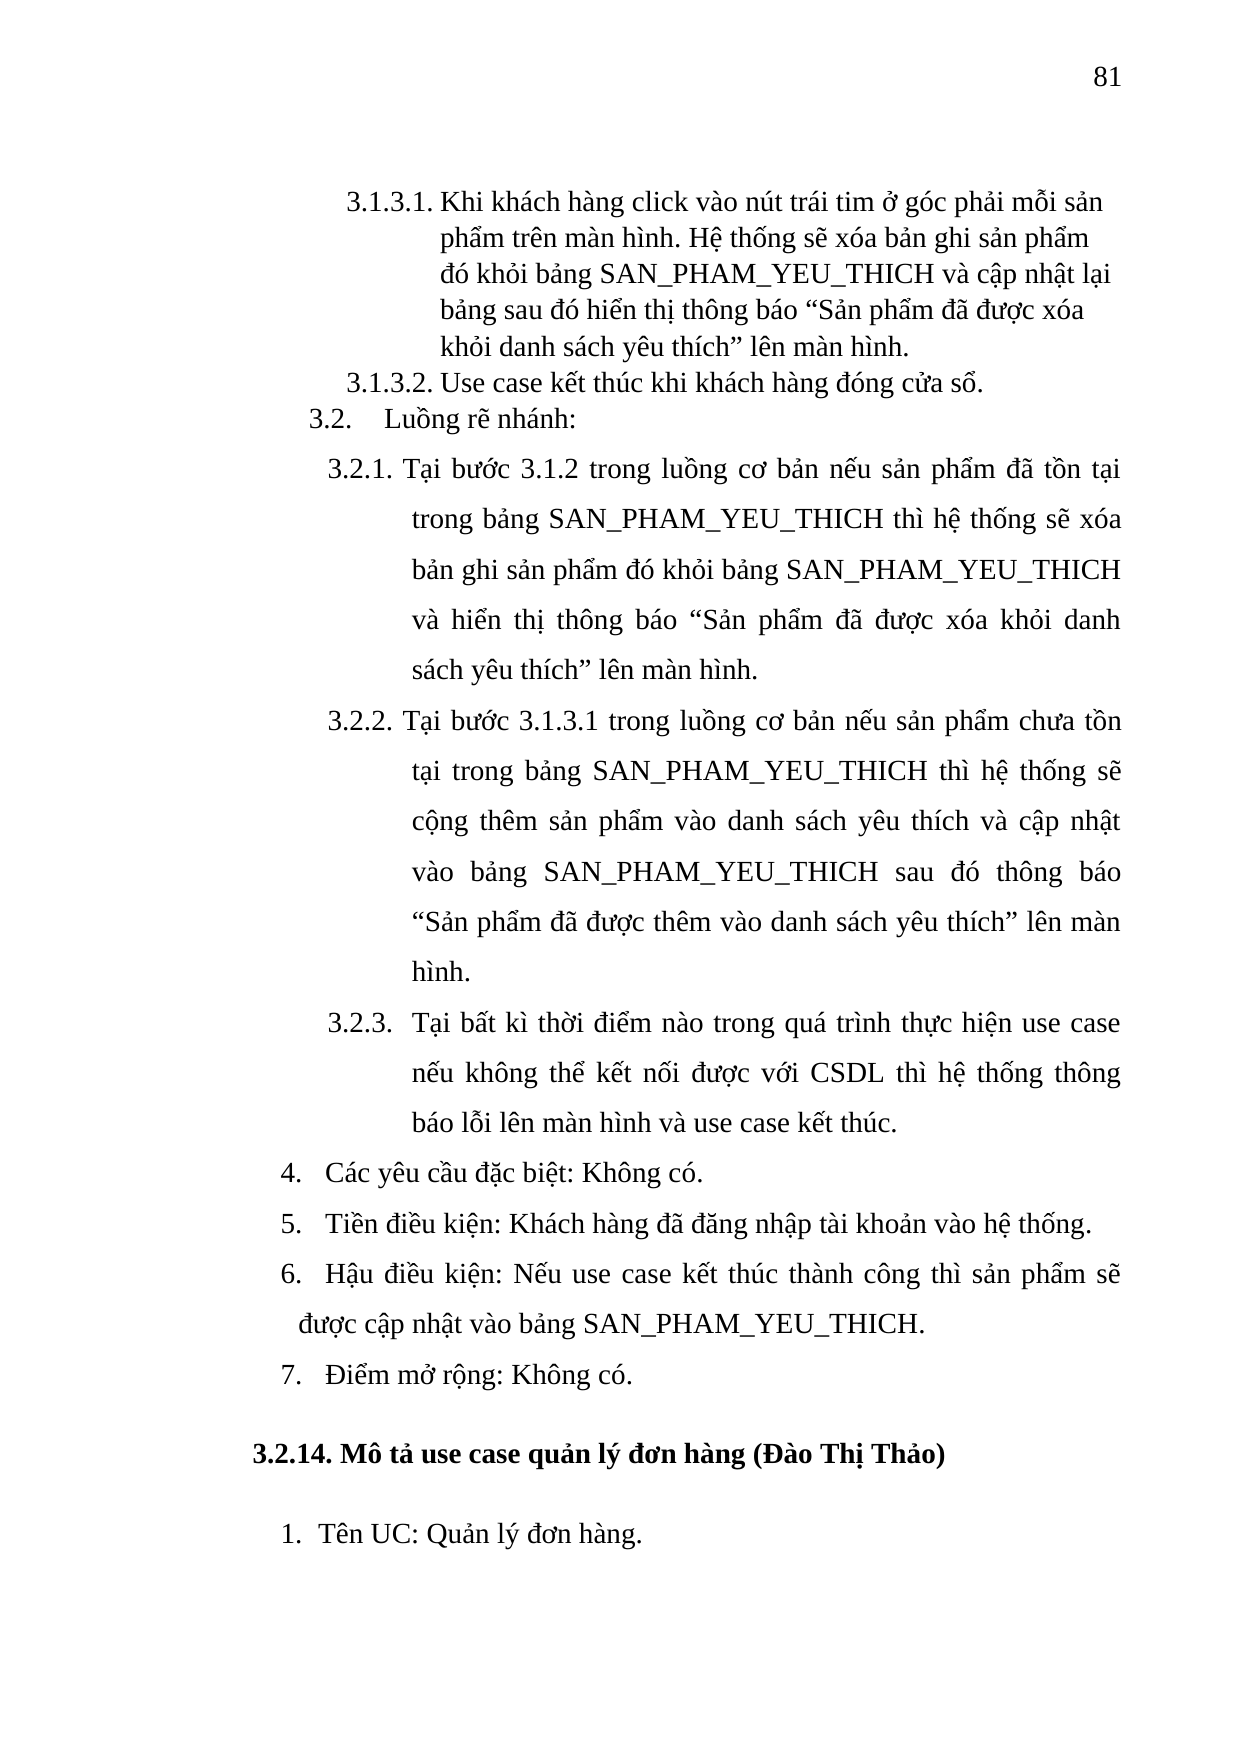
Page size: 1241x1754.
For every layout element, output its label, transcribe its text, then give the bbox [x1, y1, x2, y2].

list Khi khách hàng click vào nút trái tim ở góc phải mỗi sản phẩm trên màn hình. Hệ thống sẽ xóa bản ghi sản phẩm đó khỏi bảng SAN_PHAM_YEU_THICH và cập nhật lại bảng sau đó hiển thị thông báo “Sản phẩm đã được xóa khỏi danh sách yêu thích” lên màn hình. [346, 184, 1122, 362]
list Tại bước 3.1.2 trong luồng cơ bản nếu sản phẩm đã tồn tại trong bảng SAN_PHAM_YEU_THICH thì hệ thống sẽ xóa bản ghi sản phẩm đó khỏi bảng SAN_PHAM_YEU_THICH và hiển thị thông báo “Sản phẩm đã được xóa khỏi danh sách yêu thích” lên màn hình. [393, 451, 1122, 686]
list Điểm mở rộng: Không có. [280, 1357, 1122, 1390]
subtitle Mô tả use case quản lý đơn hàng (Đào Thị Thảo) [252, 1436, 1122, 1470]
list Use case kết thúc khi khách hàng đóng cửa sổ. [346, 365, 1122, 398]
list Tại bất kì thời điểm nào trong quá trình thực hiện use case nếu không thể kết nối được với CSDL thì hệ thống thông báo lỗi lên màn hình và use case kết thúc. [393, 1005, 1122, 1139]
list Tên UC: Quản lý đơn hàng. [280, 1516, 1122, 1549]
list Luồng rẽ nhánh: [308, 401, 1122, 434]
list Tiền điều kiện: Khách hàng đã đăng nhập tài khoản vào hệ thống. [280, 1206, 1122, 1239]
list Tại bước 3.1.3.1 trong luồng cơ bản nếu sản phẩm chưa tồn tại trong bảng SAN_PHAM_YEU_THICH thì hệ thống sẽ cộng thêm sản phẩm vào danh sách yêu thích và cập nhật vào bảng SAN_PHAM_YEU_THICH sau đó thông báo “Sản phẩm đã được thêm vào danh sách yêu thích” lên màn hình. [393, 703, 1122, 988]
list Các yêu cầu đặc biệt: Không có. [280, 1156, 1122, 1189]
list Hậu điều kiện: Nếu use case kết thúc thành công thì sản phẩm sẽ được cập nhật vào bảng SAN_PHAM_YEU_THICH. [280, 1256, 1122, 1340]
